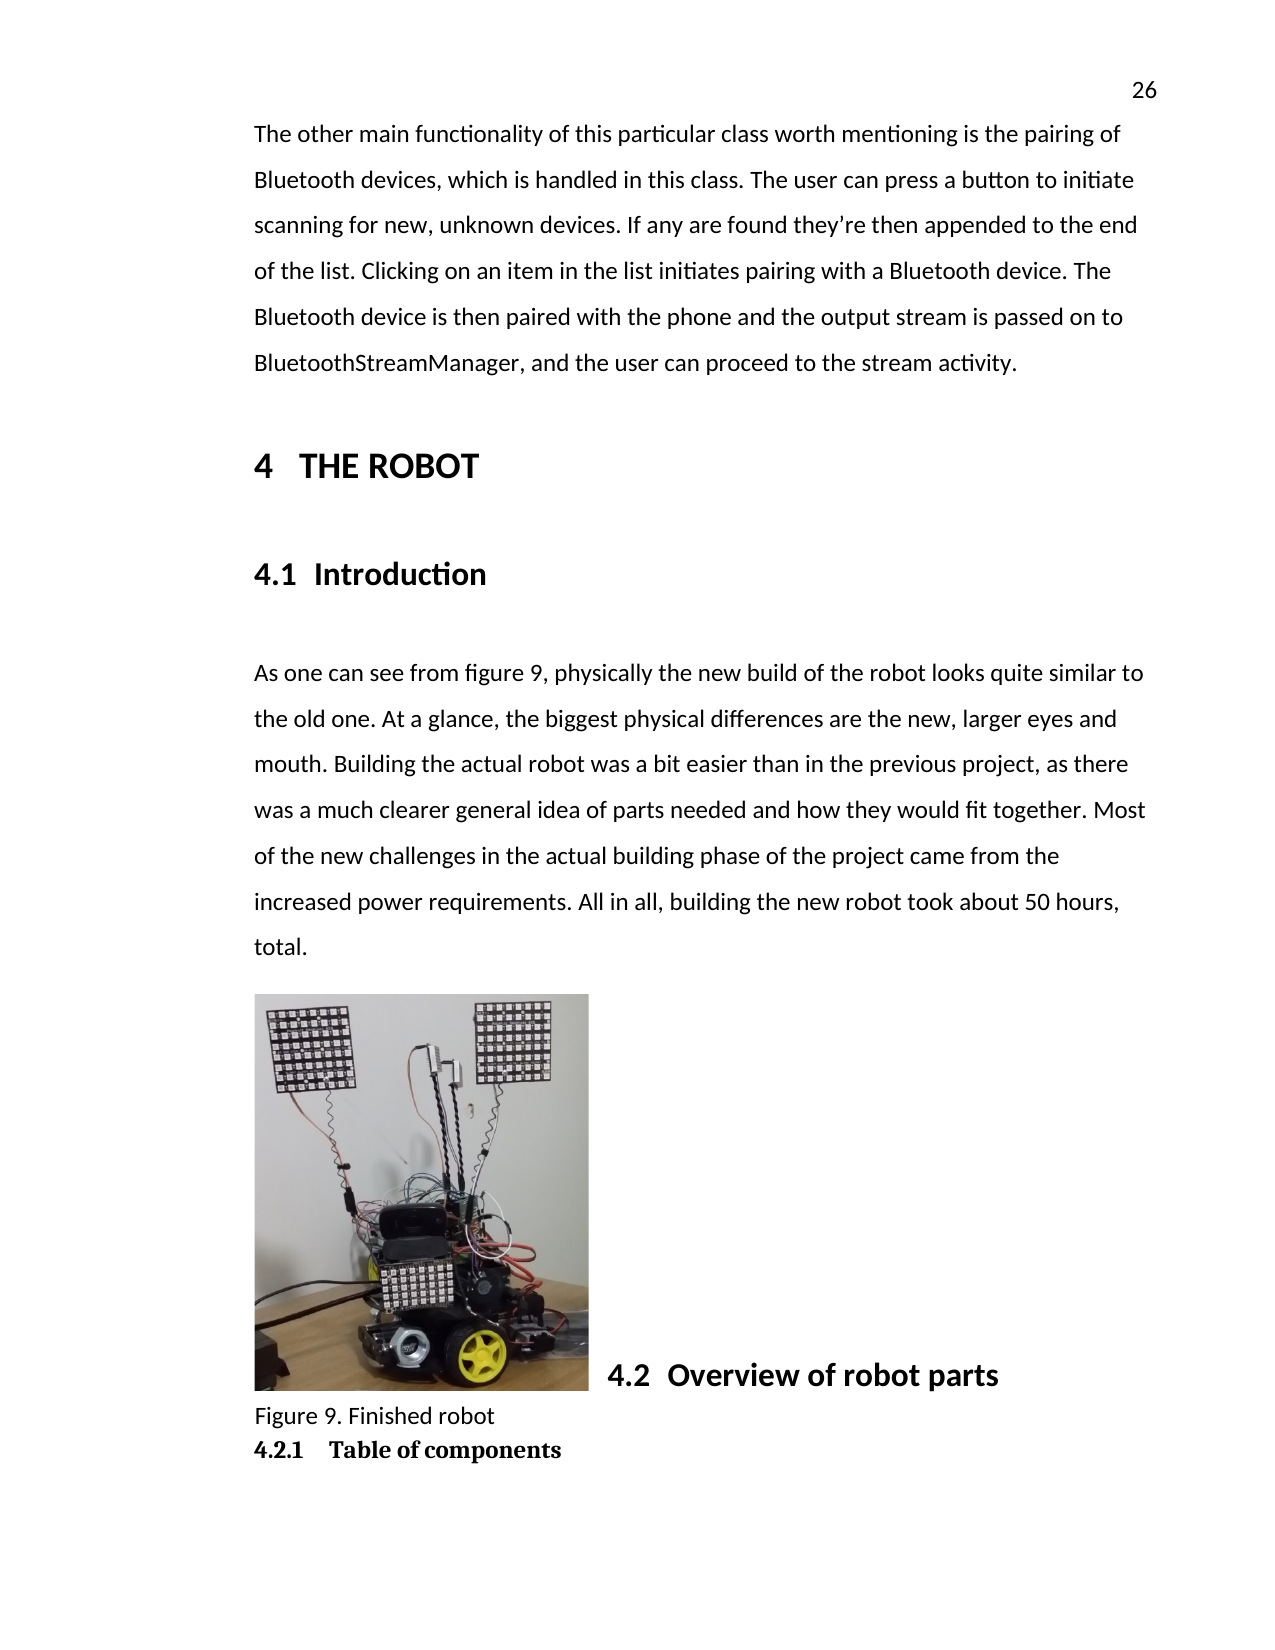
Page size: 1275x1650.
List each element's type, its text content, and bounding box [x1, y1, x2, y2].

subtitle Overview of robot parts [254, 1354, 1157, 1395]
subtitle Introduction [254, 553, 1157, 594]
subtitle Table of components [254, 1436, 1157, 1465]
text As one can see from figure 9, physically the new build of the robot looks quite similar to the old one. At a glance, the biggest physical differences are the new, larger eyes and mouth. Building the actual robot was a bit easier than in the previous project, as there was a much clearer general idea of parts needed and how they would fit together. Most of the new challenges in the actual building phase of the project came from the increased power requirements. All in all, building the new robot took about 50 hours, total. [254, 657, 1157, 962]
subtitle The robot [254, 442, 1157, 488]
picture [254, 994, 589, 1391]
text The other main functionality of this particular class worth mentioning is the pairing of Bluetooth devices, which is handled in this class. The user can press a button to initiate scanning for new, unknown devices. If any are found they’re then appended to the end of the list. Clicking on an item in the list initiates pairing with a Bluetooth device. The Bluetooth device is then paired with the phone and the output stream is passed on to BluetoothStreamManager, and the user can proceed to the stream activity. [254, 118, 1157, 377]
